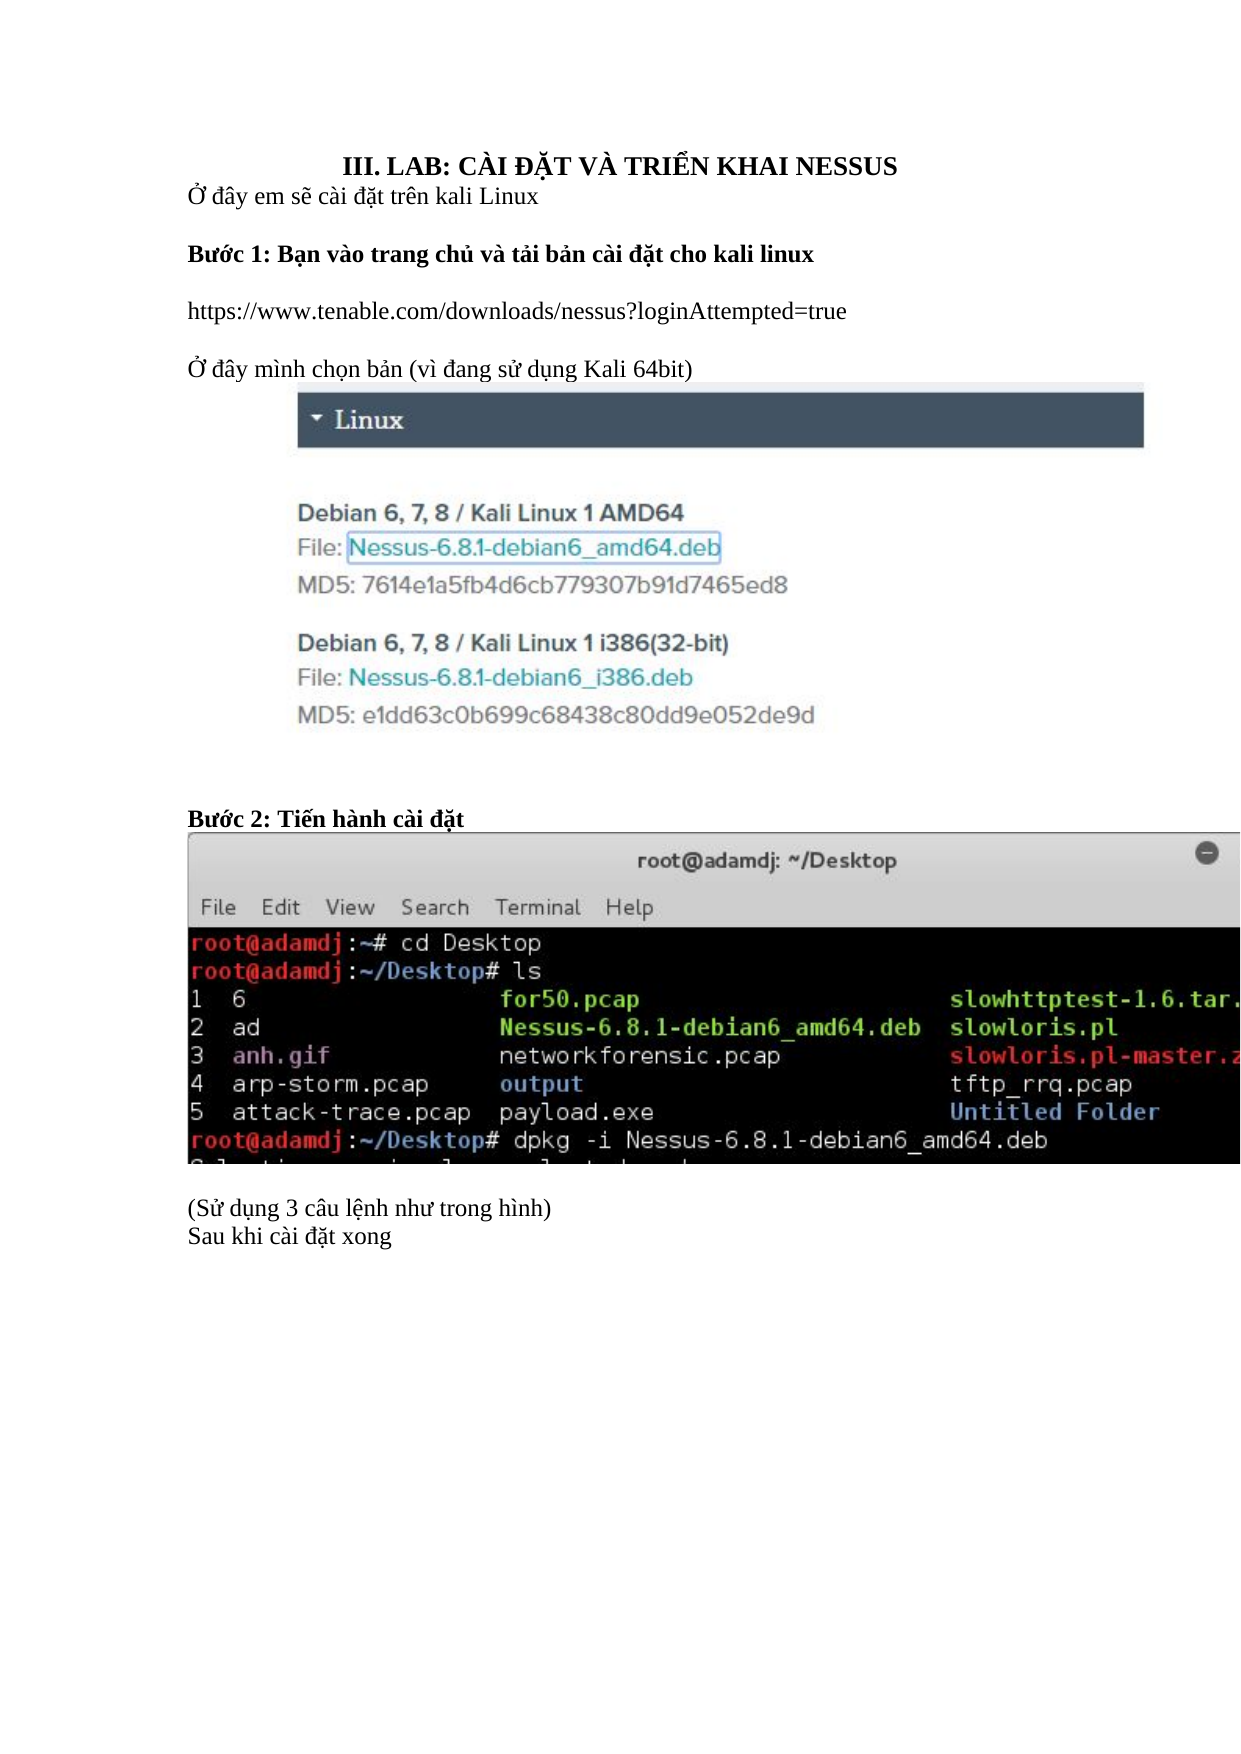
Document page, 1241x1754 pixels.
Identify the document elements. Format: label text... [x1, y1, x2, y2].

text Ở đây em sẽ cài đặt trên kali Linux [187, 181, 1053, 210]
text (Sử dụng 3 câu lệnh như trong hình) Sau khi cài đặt xong [187, 1164, 1053, 1250]
list LAB: CÀI ĐẶT VÀ TRIỂN KHAI NESSUS [187, 150, 1053, 181]
text Bước 1: Bạn vào trang chủ và tải bản cài đặt cho kali linux https://www.tenable.com/downloads/nessus?loginAttempted=true Ở đây mình chọn bản (vì đang sử dụng Kali 64bit) [187, 239, 1053, 382]
text Bước 2: Tiến hành cài đặt [187, 747, 1053, 832]
picture [187, 382, 1213, 747]
picture [187, 832, 1241, 1164]
